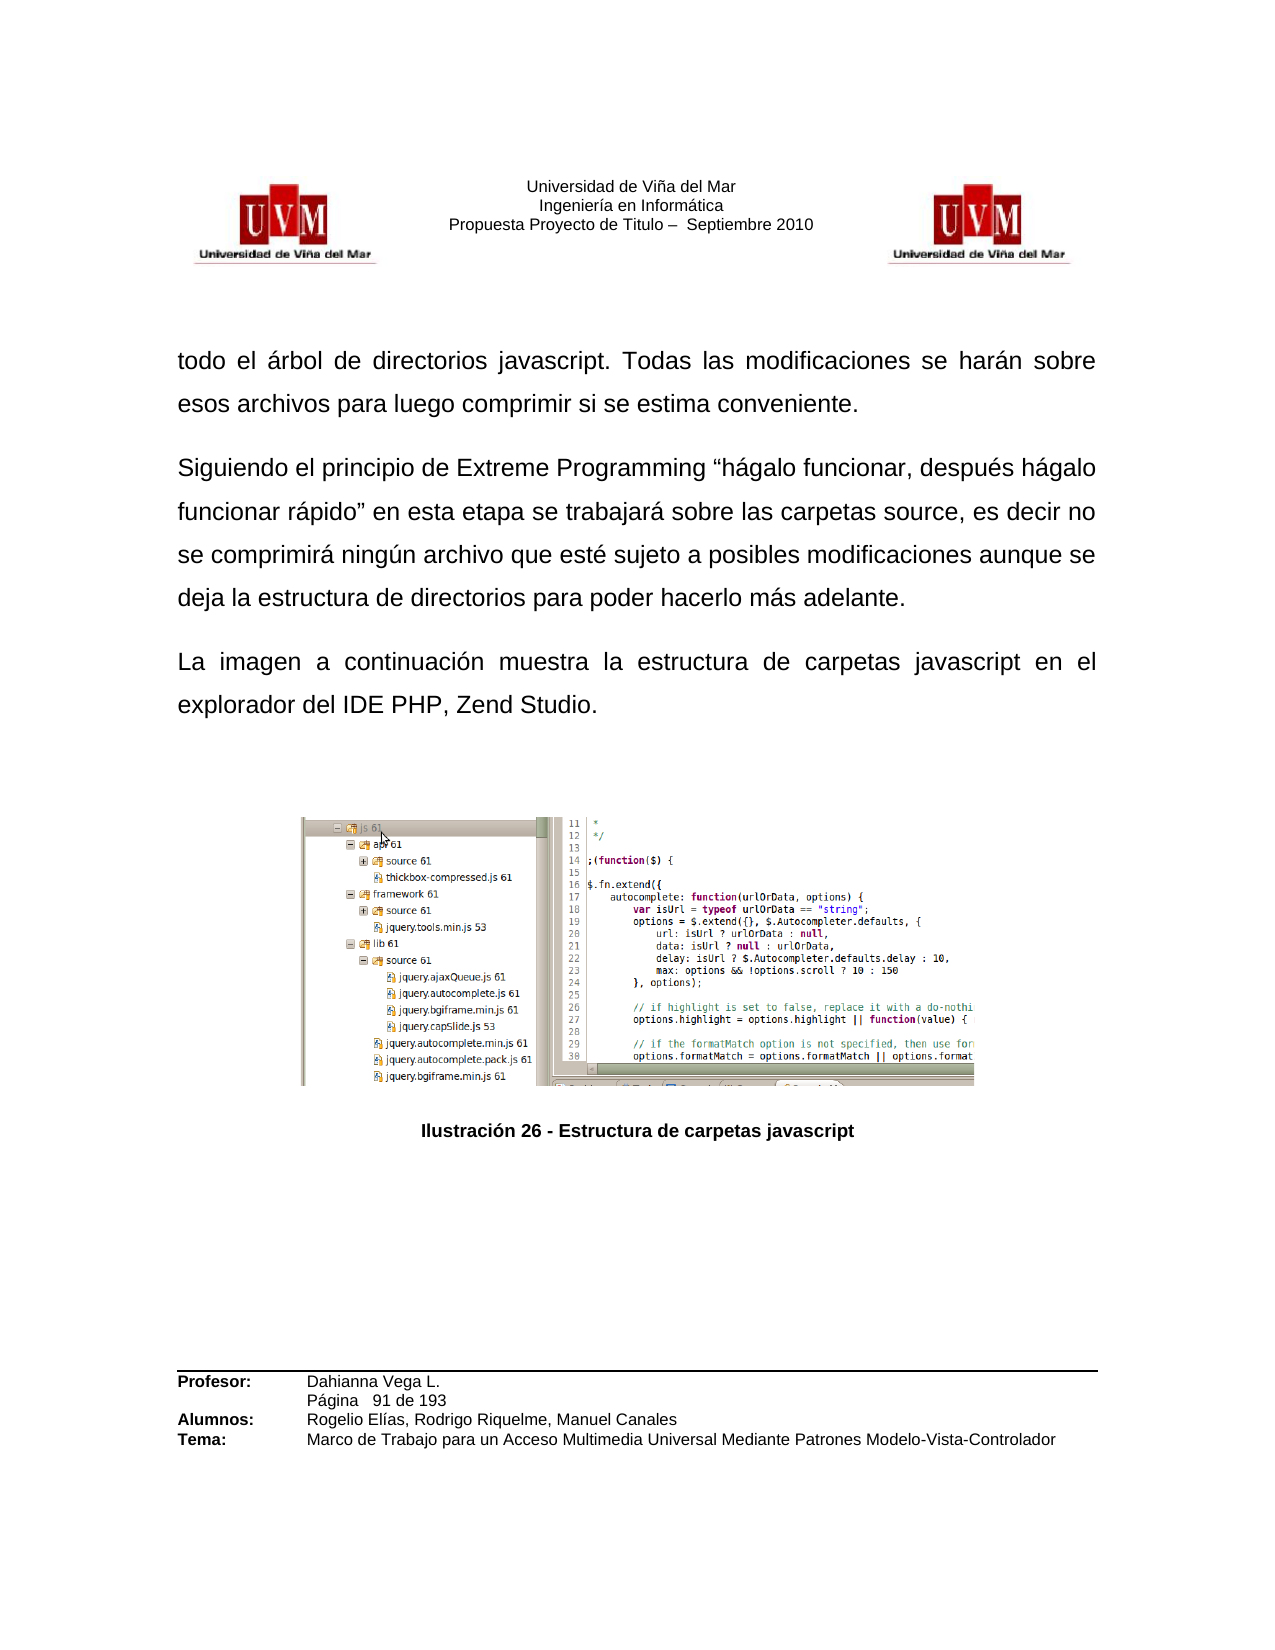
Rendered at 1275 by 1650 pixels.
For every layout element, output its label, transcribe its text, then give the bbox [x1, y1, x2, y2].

text Ilustración 26 - Estructura de carpetas javascript [177, 1120, 1098, 1142]
picture [177, 176, 390, 267]
picture [871, 176, 1084, 267]
text La imagen a continuación muestra la estructura de carpetas javascript en el explorador del IDE PHP, Zend Studio. [177, 647, 1098, 719]
picture [300, 817, 975, 1086]
text Siguiendo el principio de Extreme Programming “hágalo funcionar, después hágalo funcionar rápido” en esta etapa se trabajará sobre las carpetas source, es decir no se comprimirá ningún archivo que esté sujeto a posibles modificaciones aunque se deja la estructura de directorios para poder hacerlo más adelante. [177, 453, 1098, 612]
